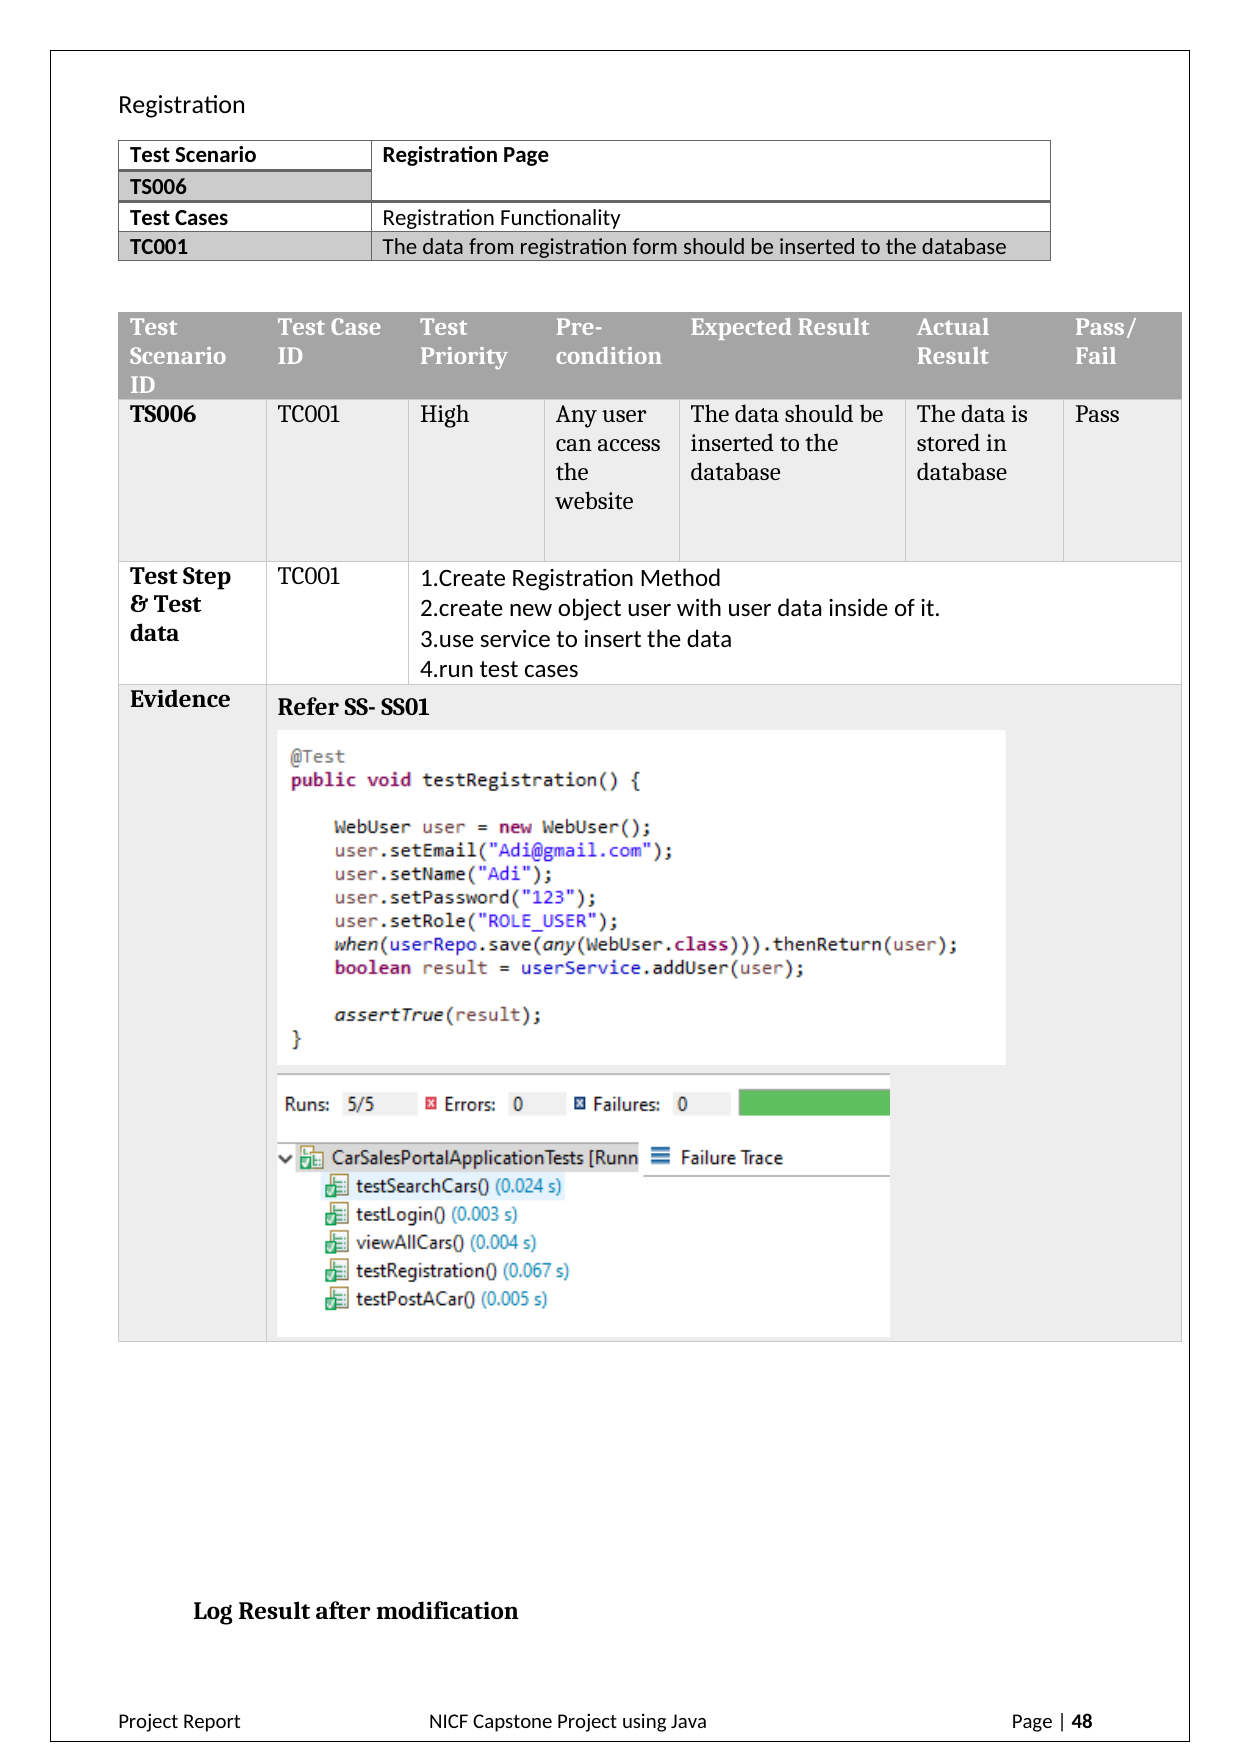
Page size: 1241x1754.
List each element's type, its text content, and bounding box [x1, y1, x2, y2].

table_cell Evidence [119, 685, 266, 1341]
table_cell The data should be inserted to the database [680, 400, 905, 561]
table_header Pre-condition [545, 313, 679, 399]
table_header Actual Result [906, 313, 1063, 399]
table_header Test Priority [409, 313, 544, 399]
table_cell Registration Functionality [372, 203, 1050, 231]
table_cell Refer SS- SS01 [267, 685, 1181, 1341]
table_header Test Scenario [119, 141, 371, 169]
table_header Test Scenario ID [119, 313, 266, 399]
table_cell Pass [1064, 400, 1181, 561]
picture [277, 730, 1006, 1065]
table_header Registration Page [372, 141, 1050, 200]
table_cell The data from registration form should be inserted to the database [372, 232, 1050, 260]
table_cell TC001 [267, 562, 408, 684]
text Registration [118, 89, 1122, 120]
table_cell TC001 [267, 400, 408, 561]
table_cell TS006 [119, 400, 266, 561]
table_cell Any user can access the website [545, 400, 679, 561]
table_cell Test Cases [119, 203, 371, 231]
table_cell TS006 [119, 172, 371, 200]
table_header Pass/ Fail [1064, 313, 1181, 399]
text Log Result after modification [193, 1597, 1122, 1626]
table_cell TC001 [119, 232, 371, 260]
table_cell Test Step & Test data [119, 562, 266, 684]
table_cell High [409, 400, 544, 561]
picture [277, 1073, 890, 1337]
table_header Test Case ID [267, 313, 408, 399]
table_cell The data is stored in database [906, 400, 1063, 561]
table_cell 1.Create Registration Method 2.create new object user with user data inside of it. 3.use service to insert the data 4.run test cases [409, 562, 1181, 684]
table_header Expected Result [680, 313, 905, 399]
